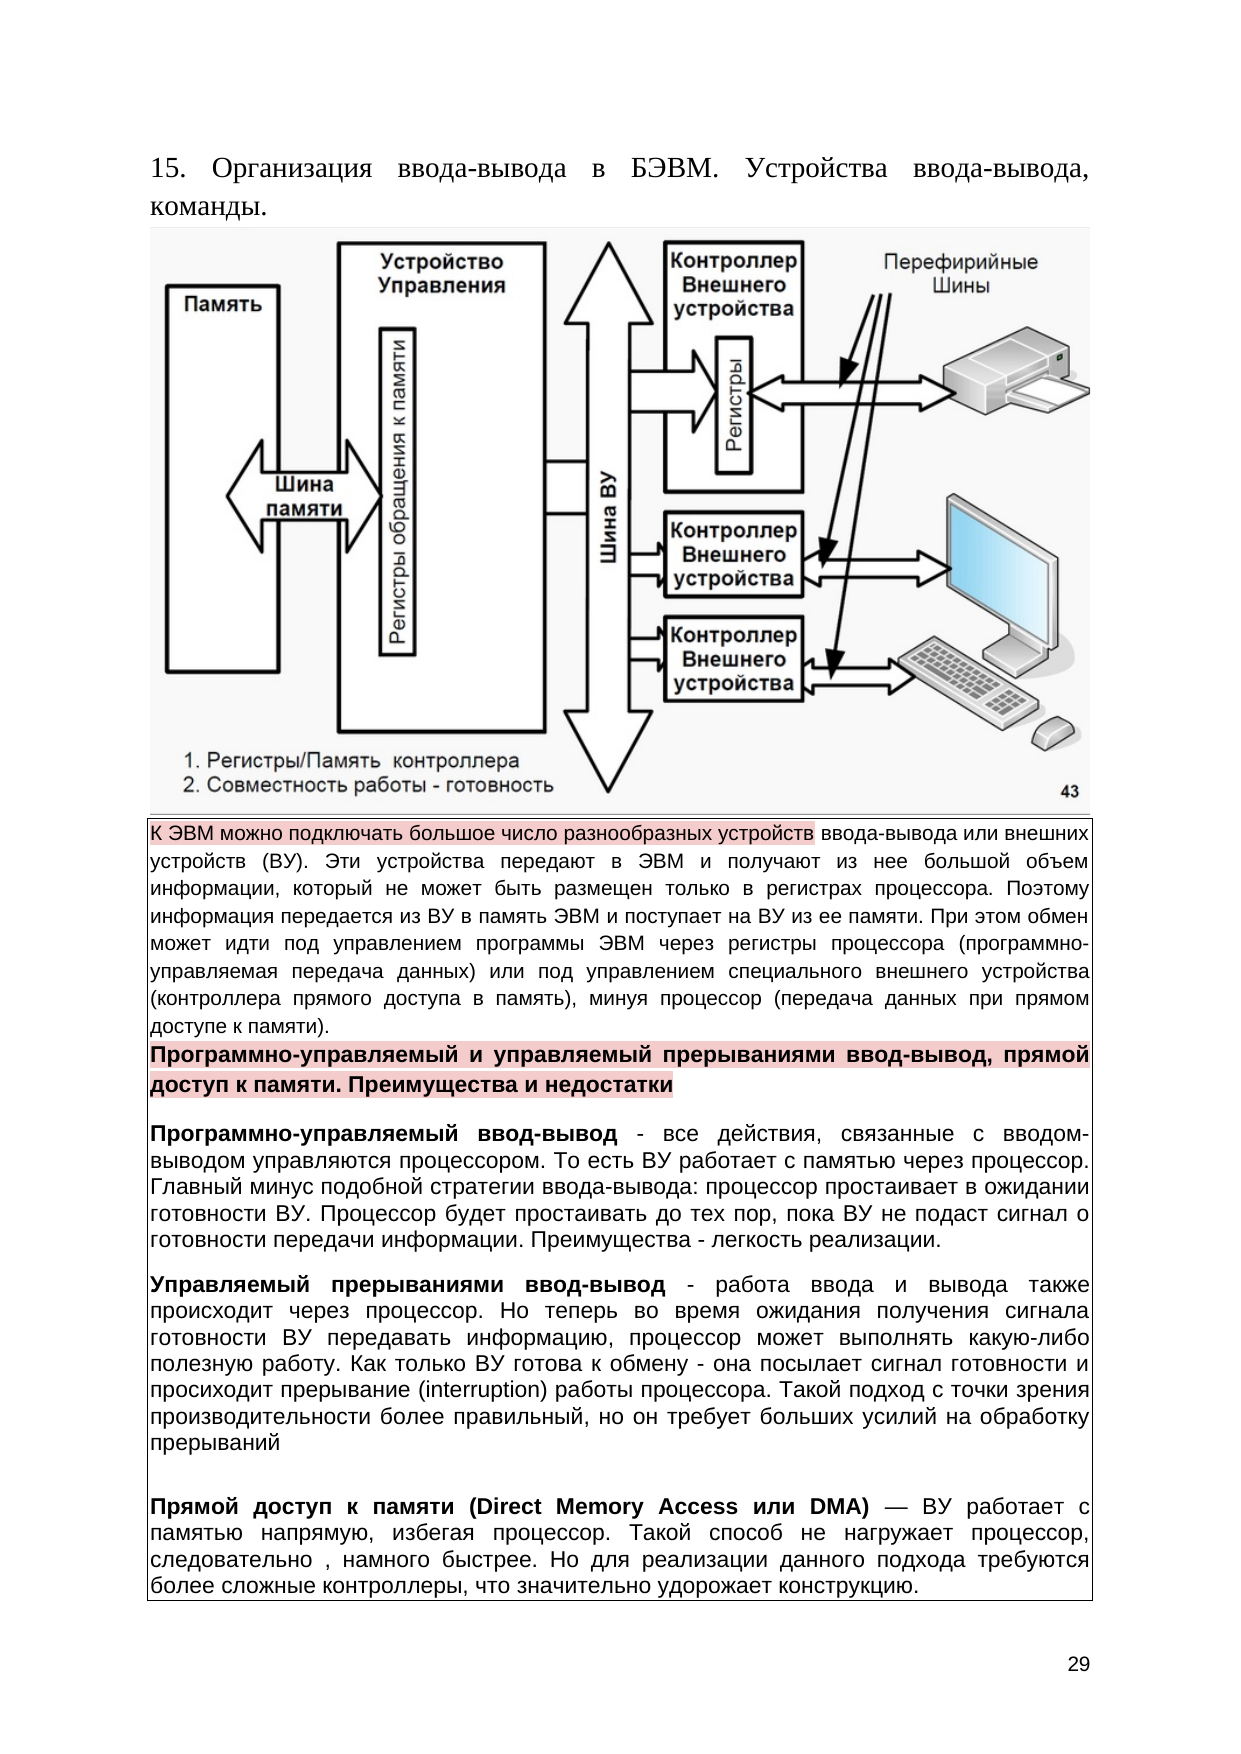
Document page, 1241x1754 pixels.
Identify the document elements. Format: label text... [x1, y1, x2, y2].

text устройств (ВУ). Эти устройства передают в ЭВМ и получают из нее большой объем информации, который не может быть размещен только в регистрах процессора. Поэтому информация передается из ВУ в память ЭВМ и поступает на ВУ из ее памяти. При этом обмен может идти под управлением программы ЭВМ через регистры процессора (программно-управляемая передача данных) или под управлением специального внешнего устройства (контроллера прямого доступа в память), минуя процессор (передача данных при прямом доступе к памяти). [148, 846, 1092, 1038]
text Прямой доступ к памяти (Direct Memory Access или DMA) — ВУ работает с памятью напрямую, избегая процессор. Такой способ не нагружает процессор, следовательно , намного быстрее. Но для реализации данного подхода требуются более сложные контроллеры, что значительно удорожает конструкцию. [148, 1490, 1092, 1600]
subtitle 15. Организация ввода-вывода в БЭВМ. Устройства ввода-вывода, команды. [150, 150, 1090, 222]
text Программно-управляемый ввод-вывод - все действия, связанные с вводом-выводом управляются процессором. То есть ВУ работает с памятью через процессор. Главный минус подобной стратегии ввода-вывода: процессор простаивает в ожидании готовности ВУ. Процессор будет простаивать до тех пор, пока ВУ не подаст сигнал о готовности передачи информации. Преимущества - легкость реализации. [148, 1117, 1092, 1252]
text К ЭВМ можно подключать большое число разнообразных устройств ввода-вывода или внешних [148, 819, 1092, 845]
picture [150, 227, 1091, 815]
text Управляемый прерываниями ввод-вывод - работа ввода и вывода также происходит через процессор. Но теперь во время ожидания получения сигнала готовности ВУ передавать информацию, процессор может выполнять какую-либо полезную работу. Как только ВУ готова к обмену - она посылает сигнал готовности и просиходит прерывание (interruption) работы процессора. Такой подход с точки зрения производительности более правильный, но он требует больших усилий на обработку прерываний [148, 1268, 1092, 1455]
text Программно-управляемый и управляемый прерываниями ввод-вывод, прямой доступ к памяти. Преимущества и недостатки [148, 1038, 1092, 1098]
